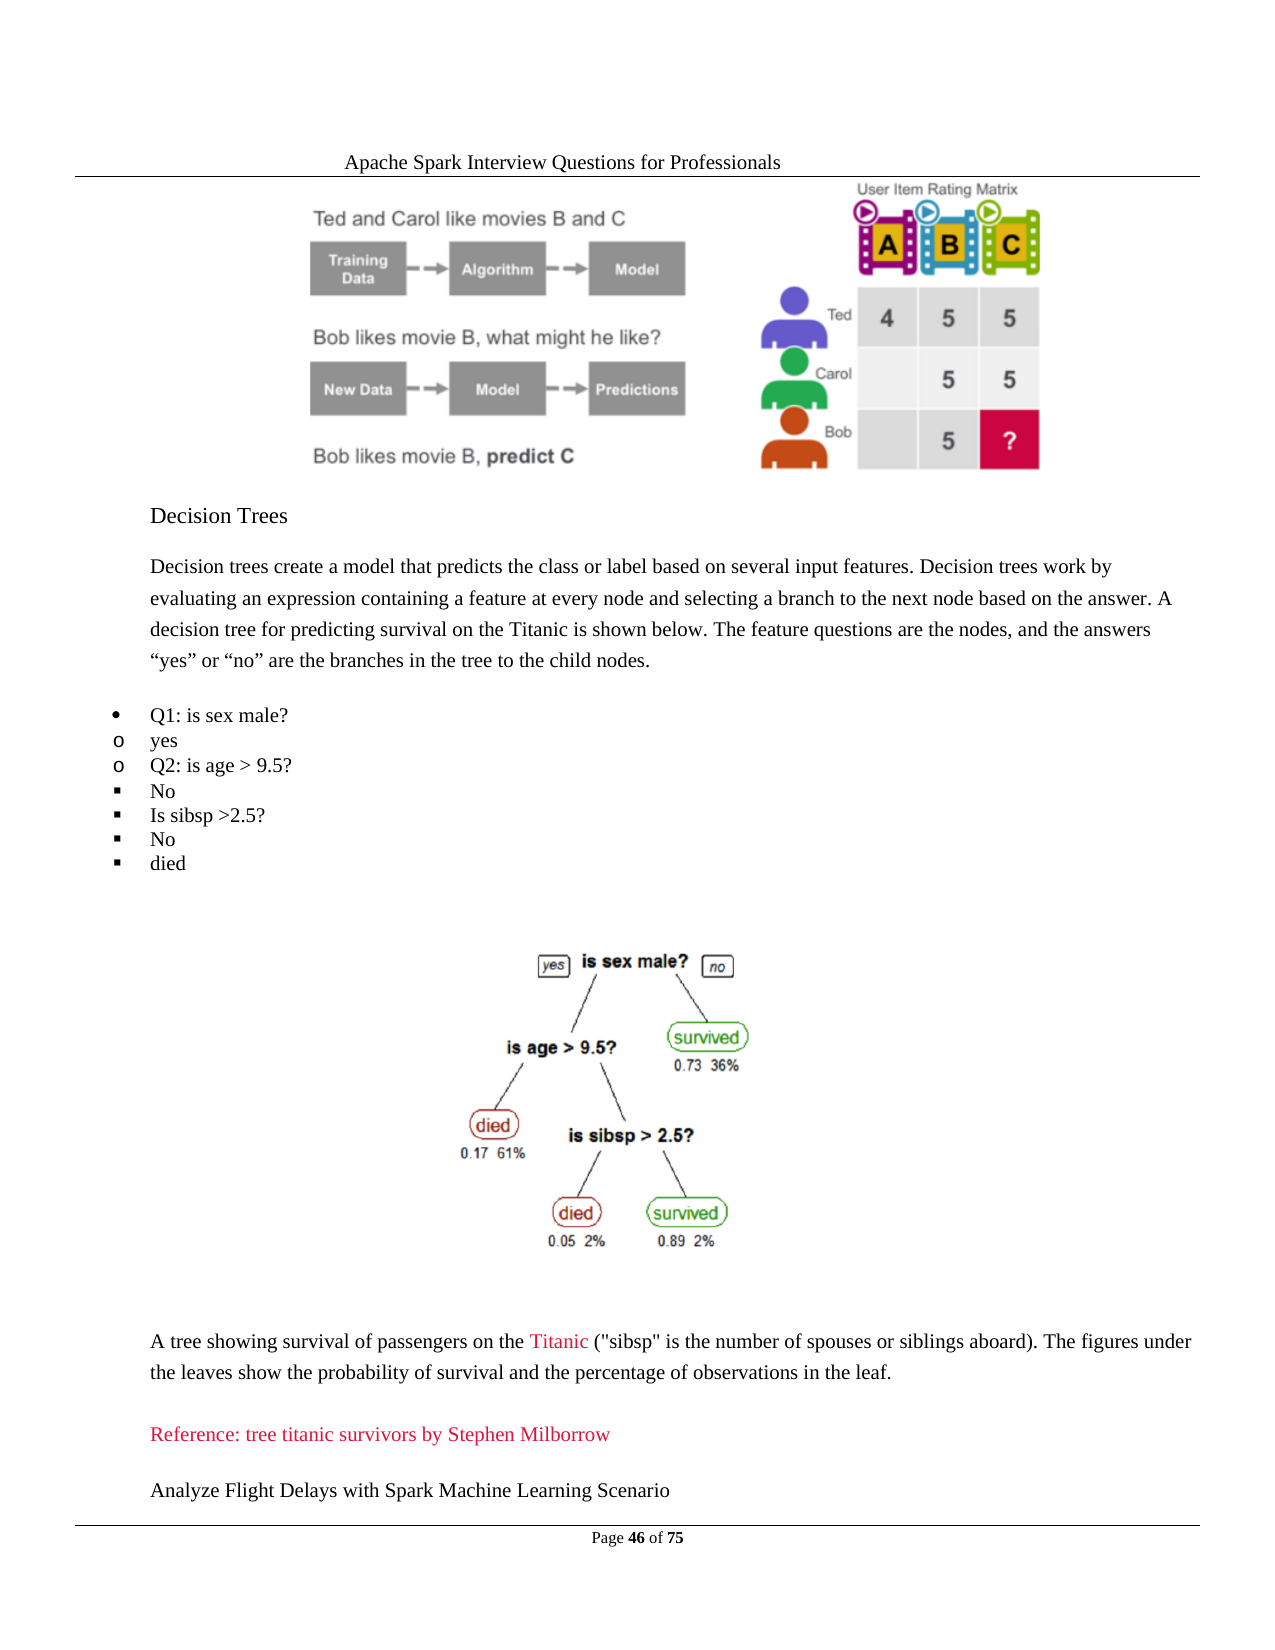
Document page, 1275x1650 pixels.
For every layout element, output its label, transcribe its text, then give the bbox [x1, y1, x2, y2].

text Reference: tree titanic survivors by Stephen Milborrow [150, 1415, 1200, 1446]
list No [112, 779, 1200, 803]
list died [112, 851, 1200, 875]
text Decision trees create a model that predicts the class or label based on several input features. Decision trees work by evaluating an expression containing a feature at every node and selecting a branch to the next node based on the answer. A decision tree for predicting survival on the Titanic is shown below. The feature questions are the nodes, and the answers “yes” or “no” are the branches in the tree to the child nodes. [150, 547, 1200, 672]
text A tree showing survival of passengers on the Titanic ("sibsp" is the number of spouses or siblings aboard). The figures under the leaves show the probability of survival and the percentage of observations in the leaf. [150, 1321, 1200, 1384]
list No [112, 827, 1200, 851]
text Analyze Flight Delays with Spark Machine Learning Scenario [150, 1478, 1200, 1502]
list yes [112, 727, 1200, 753]
list Q1: is sex male? [112, 703, 1200, 727]
list Is sibsp >2.5? [112, 803, 1200, 827]
text Decision Trees [150, 502, 1200, 528]
picture [310, 177, 1040, 471]
list Q2: is age > 9.5? [112, 753, 1200, 779]
picture [441, 904, 909, 1291]
